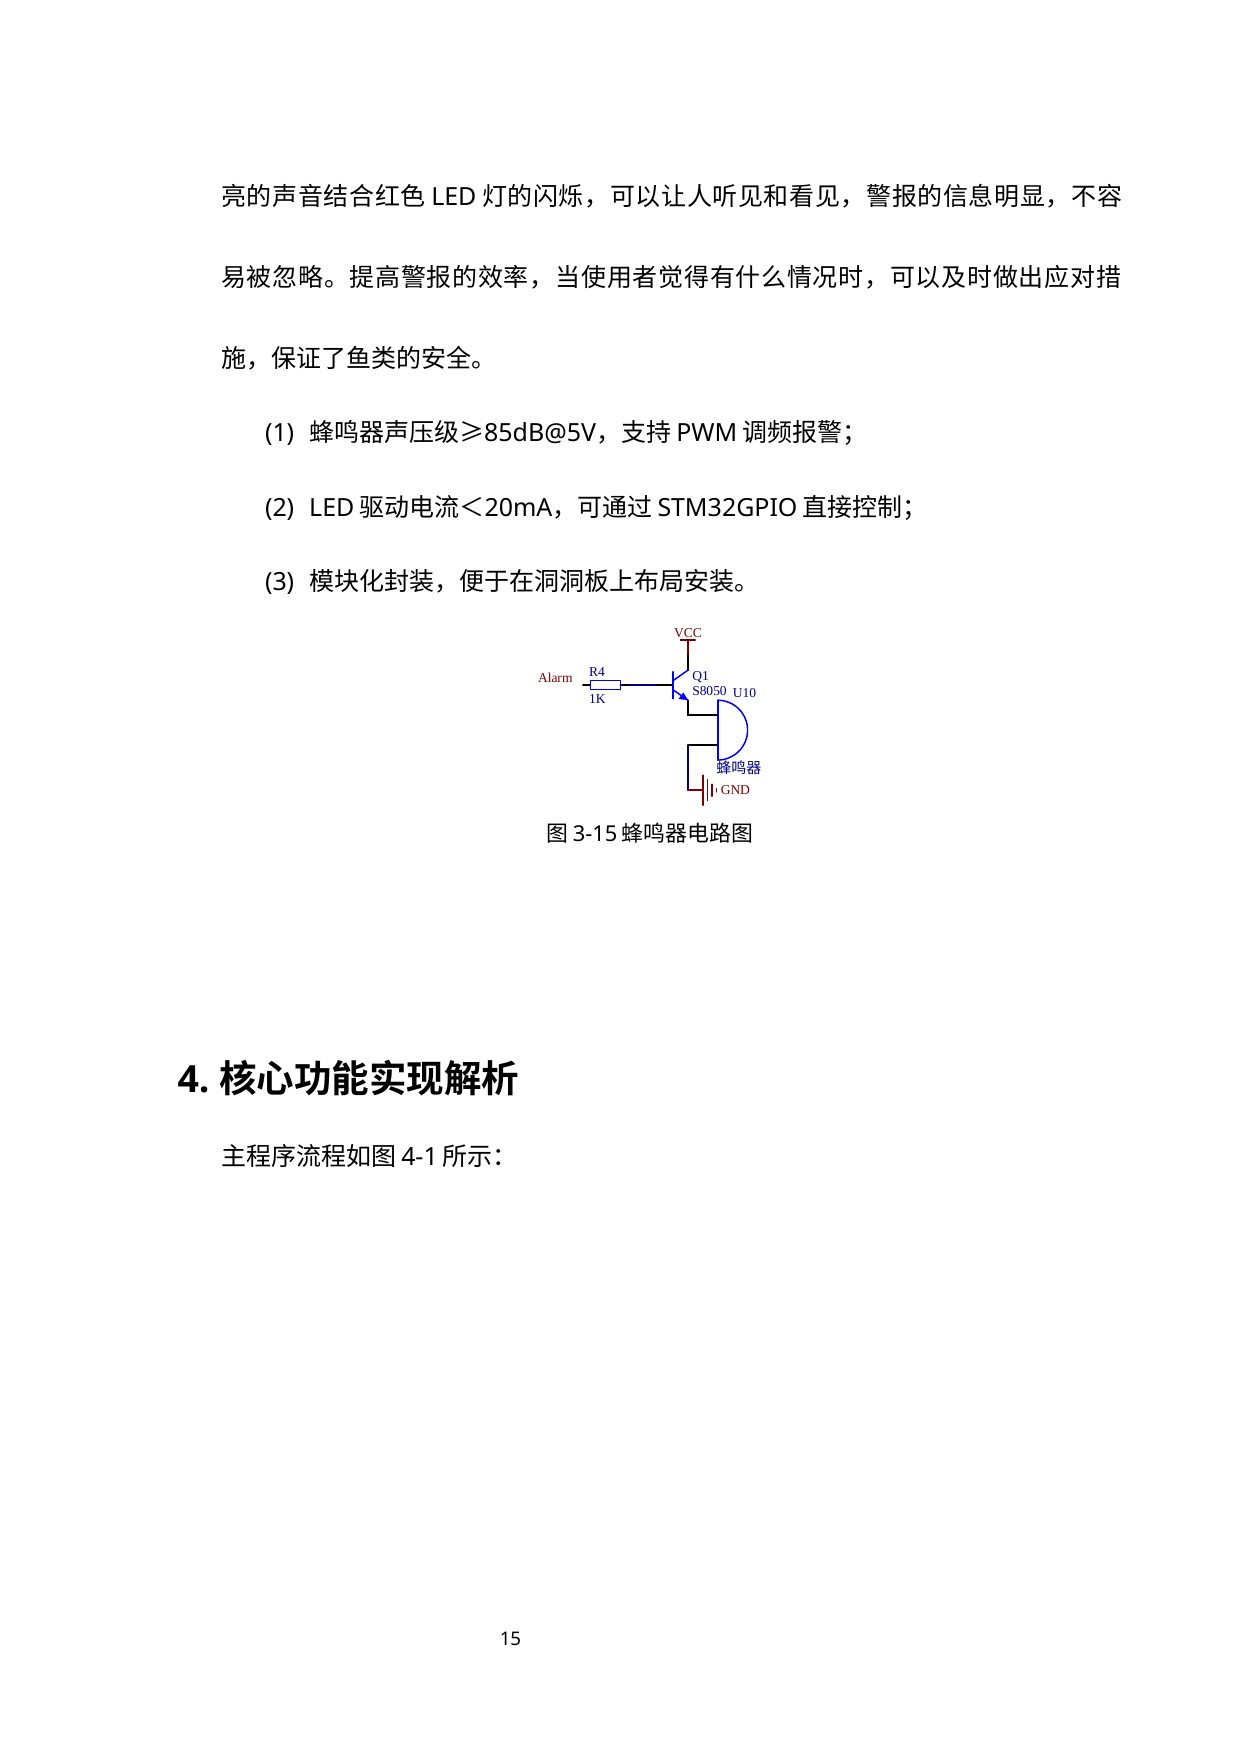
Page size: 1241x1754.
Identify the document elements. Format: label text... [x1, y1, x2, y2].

list LED驱动电流＜20mA，可通过STM32GPIO直接控制； [265, 473, 1122, 538]
list 蜂鸣器声压级≥85dB@5V，支持PWM调频报警； [265, 398, 1122, 463]
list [221, 162, 1122, 389]
list 模块化封装，便于在洞洞板上布局安装。 [265, 547, 1122, 612]
subtitle 核心功能实现解析 [177, 1043, 1122, 1108]
text 图3-15蜂鸣器电路图 [177, 816, 1122, 848]
text 主程序流程如图4-1所示： [177, 1122, 1122, 1187]
